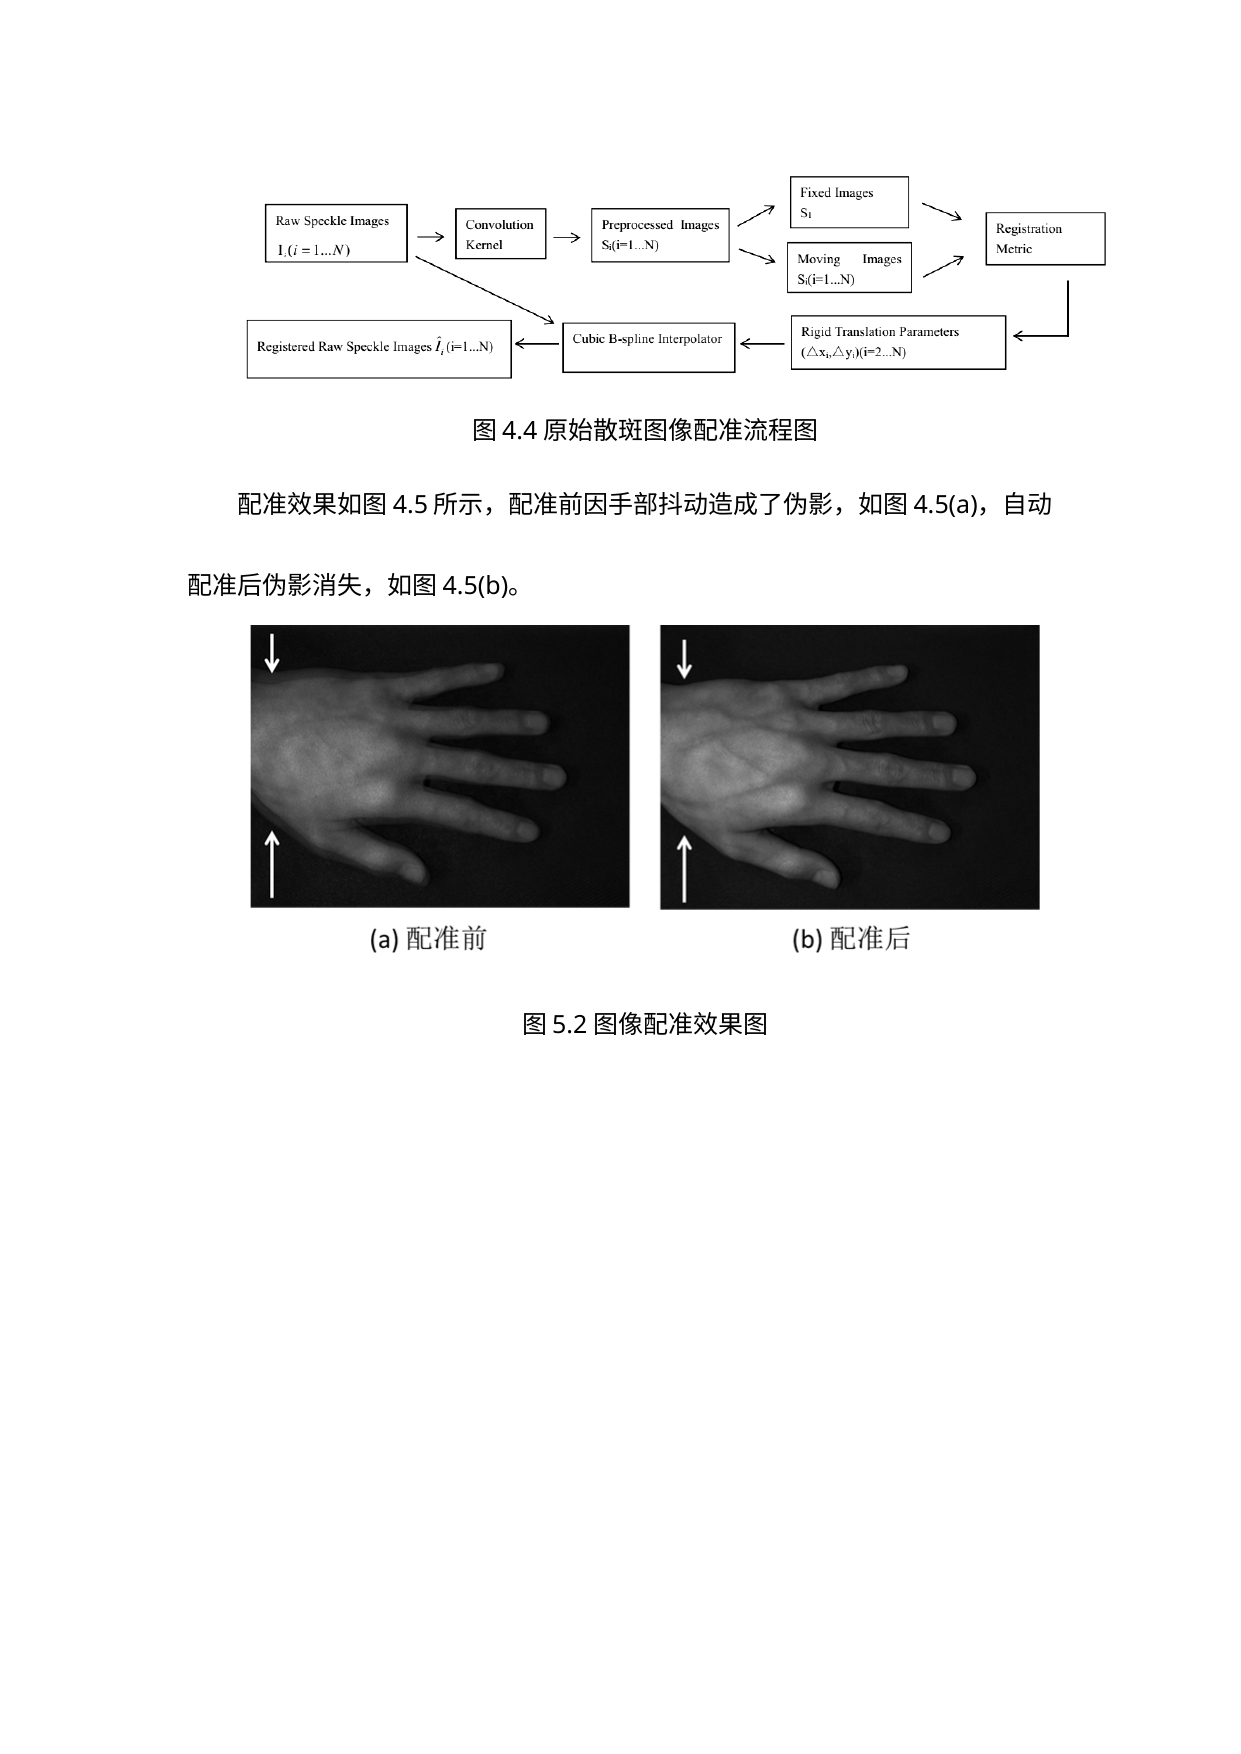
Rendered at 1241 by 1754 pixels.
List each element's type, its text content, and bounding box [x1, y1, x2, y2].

picture [250, 625, 1040, 972]
picture [237, 163, 1115, 388]
text 配准效果如图4.5所示，配准前因手部抖动造成了伪影，如图4.5(a)，自动配准后伪影消失，如图4.5(b)。 [187, 470, 1053, 616]
text 图5.2 图像配准效果图 [187, 990, 1053, 1055]
text 图4.4 原始散斑图像配准流程图 [187, 396, 1053, 461]
